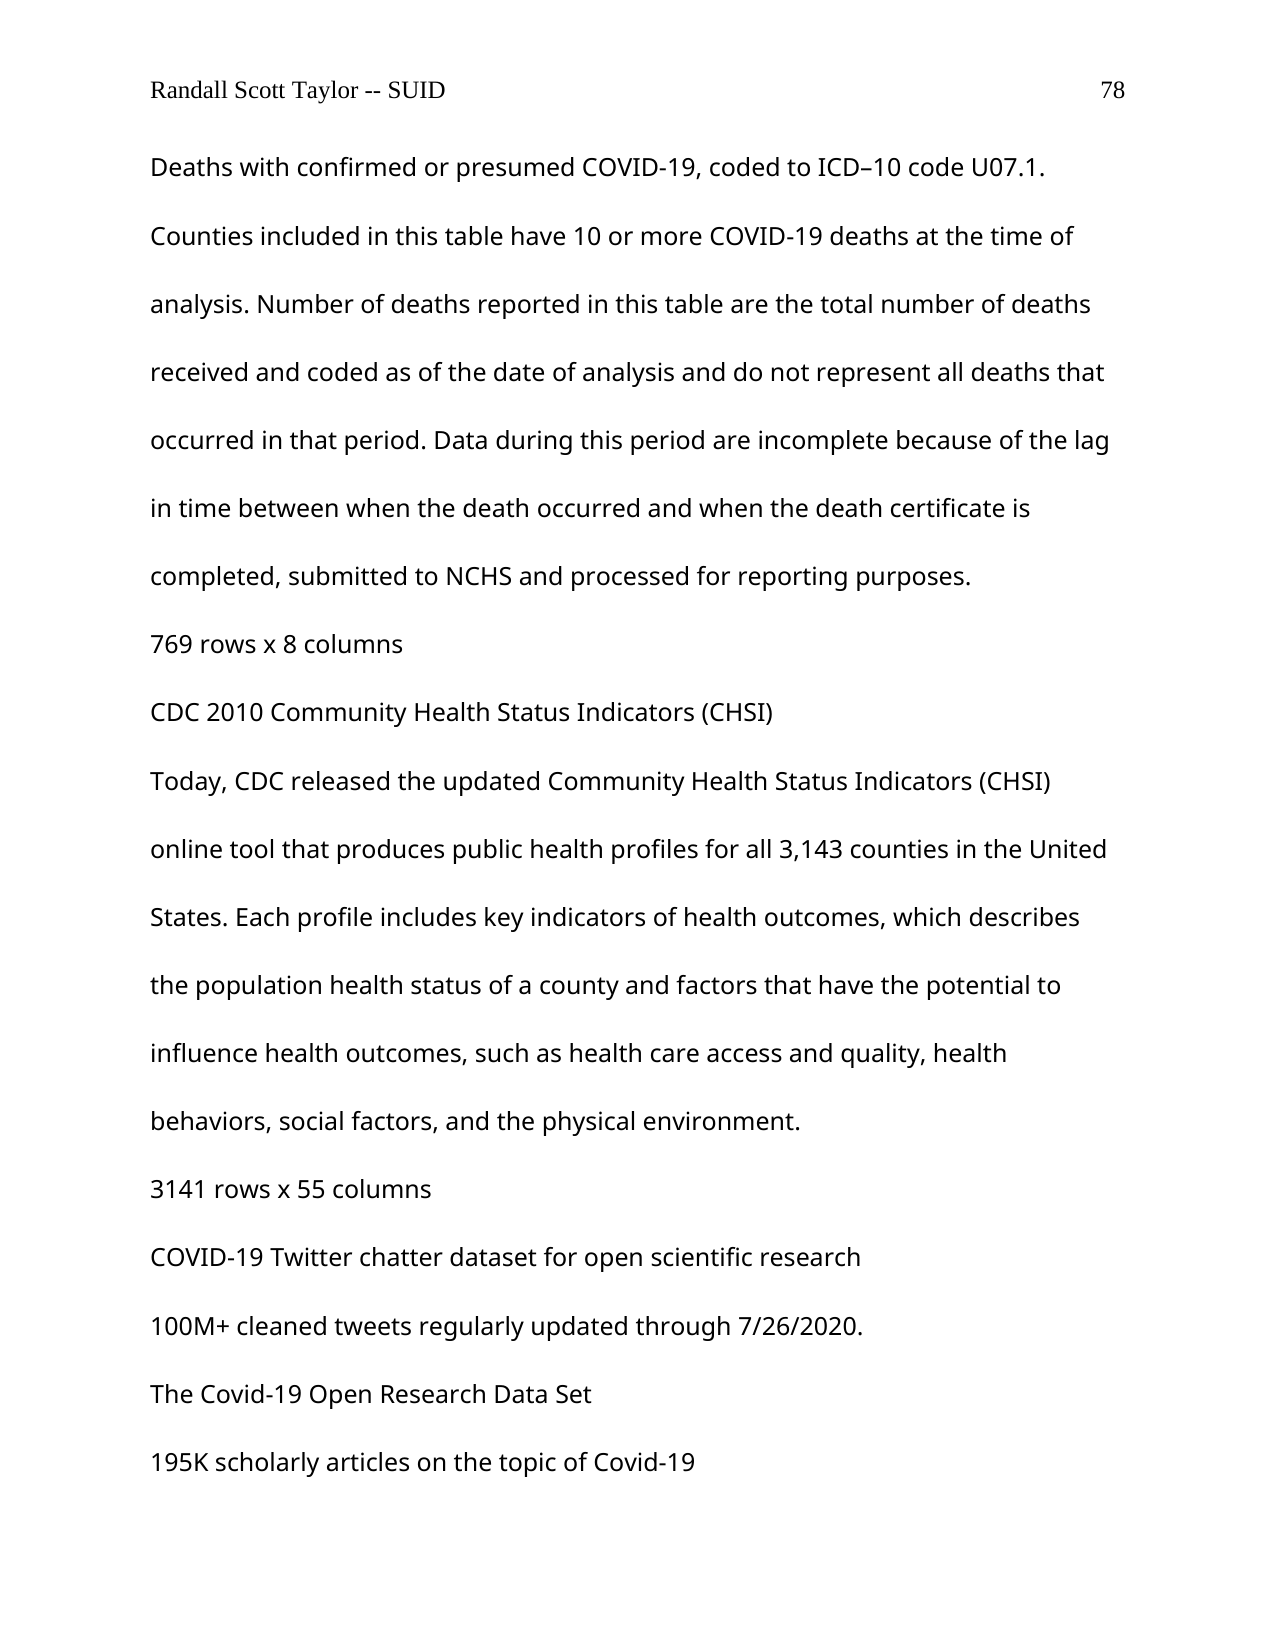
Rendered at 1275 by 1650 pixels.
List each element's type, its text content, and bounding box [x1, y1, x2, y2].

text The Covid-19 Open Research Data Set [150, 1376, 1125, 1410]
text CDC 2010 Community Health Status Indicators (CHSI) [150, 695, 1125, 729]
text COVID-19 Twitter chatter dataset for open scientific research [150, 1240, 1125, 1274]
text Today, CDC released the updated Community Health Status Indicators (CHSI) online tool that produces public health profiles for all 3,143 counties in the United States. Each profile includes key indicators of health outcomes, which describes the population health status of a county and factors that have the potential to influence health outcomes, such as health care access and quality, health behaviors, social factors, and the physical environment. [150, 763, 1125, 1138]
text Deaths with confirmed or presumed COVID-19, coded to ICD–10 code U07.1. Counties included in this table have 10 or more COVID-19 deaths at the time of analysis. Number of deaths reported in this table are the total number of deaths received and coded as of the date of analysis and do not represent all deaths that occurred in that period. Data during this period are incomplete because of the lag in time between when the death occurred and when the death certificate is completed, submitted to NCHS and processed for reporting purposes. [150, 150, 1125, 593]
text 100M+ cleaned tweets regularly updated through 7/26/2020. [150, 1308, 1125, 1342]
text 195K scholarly articles on the topic of Covid-19 [150, 1444, 1125, 1478]
text 3141 rows x 55 columns [150, 1172, 1125, 1206]
text 769 rows x 8 columns [150, 627, 1125, 661]
